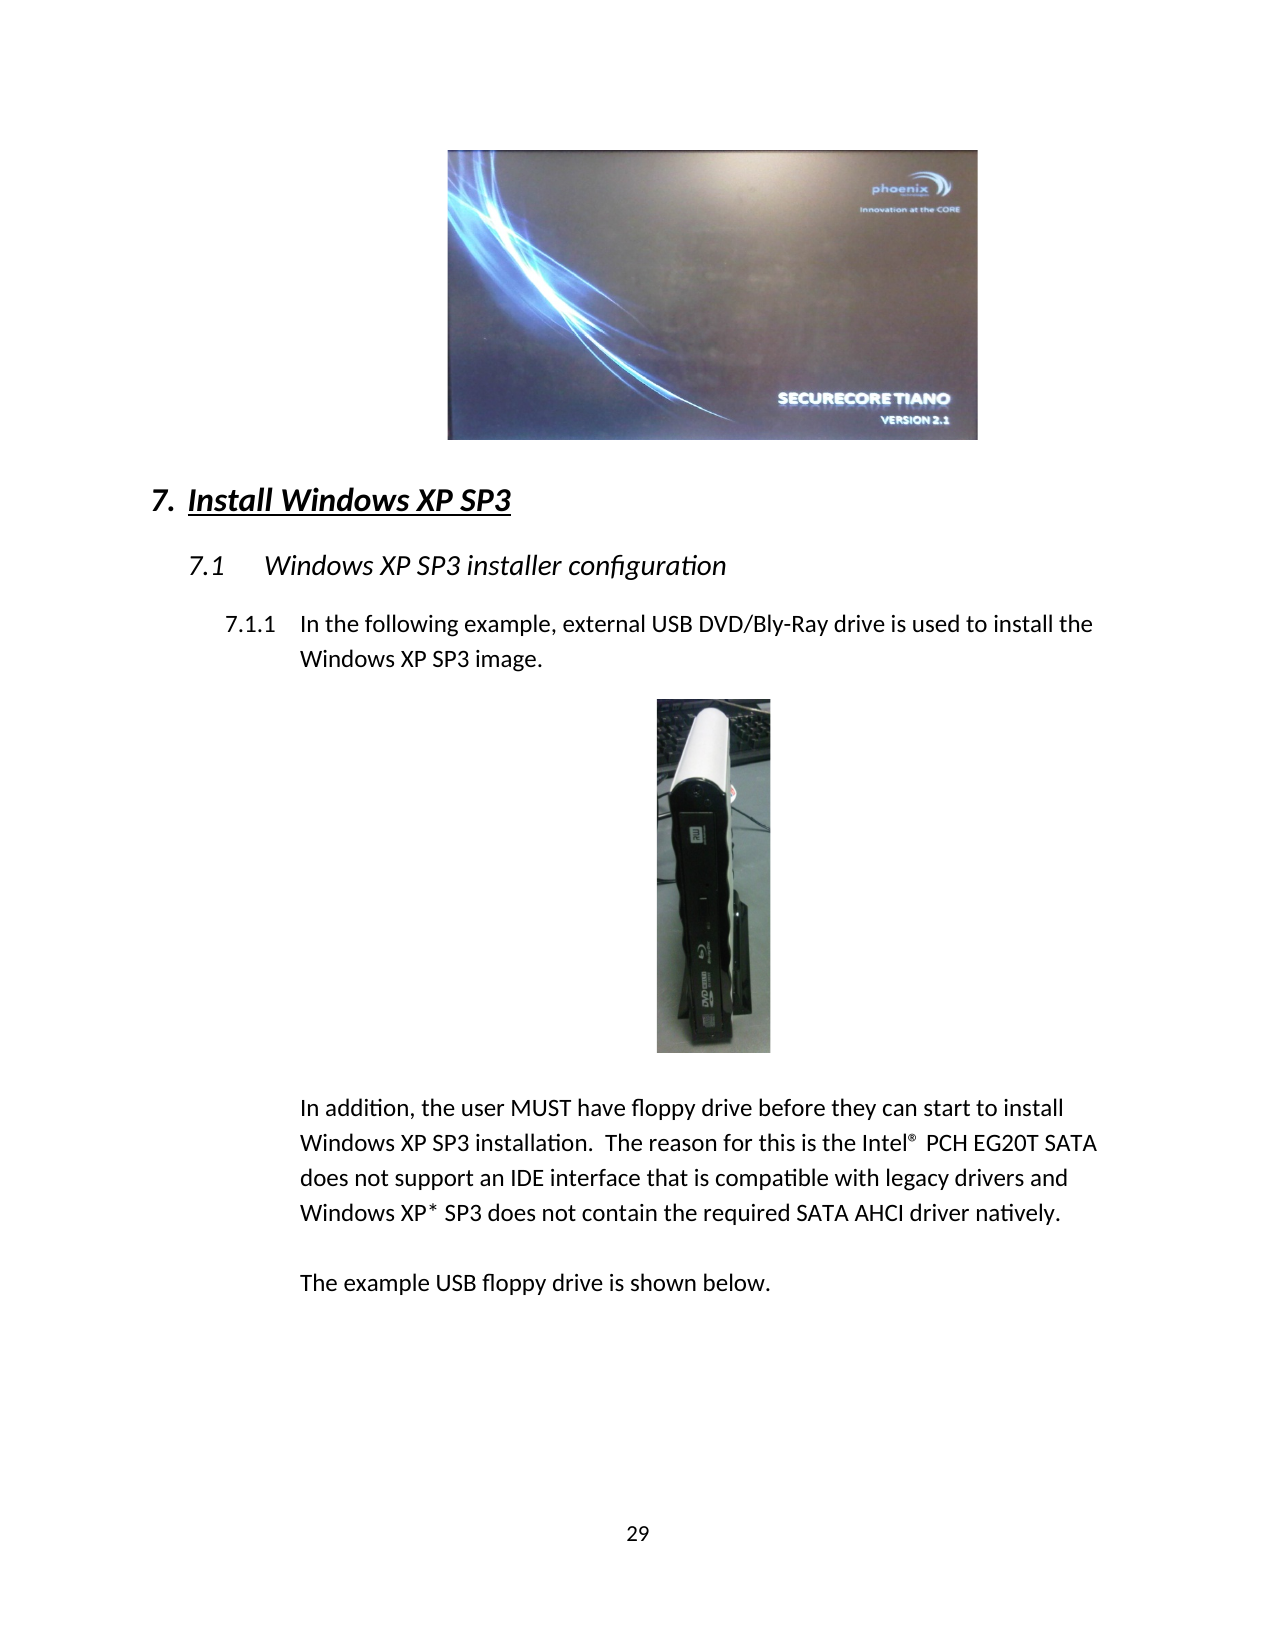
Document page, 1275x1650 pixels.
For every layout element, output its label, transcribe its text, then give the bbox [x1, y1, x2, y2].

list The example USB floppy drive is shown below. [300, 1267, 1125, 1298]
list In addition, the user MUST have floppy drive before they can start to install Windows XP SP3 installation. The reason for this is the Intel® PCH EG20T SATA does not support an IDE interface that is compatible with legacy drivers and Windows XP* SP3 does not contain the required SATA AHCI driver natively. [300, 1092, 1125, 1228]
list Install Windows XP SP3 [150, 479, 1125, 520]
picture [447, 150, 978, 440]
picture [656, 699, 771, 1053]
text 7.1 Windows XP SP3 installer configuration [150, 547, 1125, 582]
text 7.1.1 In the following example, external USB DVD/Bly-Ray drive is used to install the Windows XP SP3 image. [225, 608, 1125, 674]
